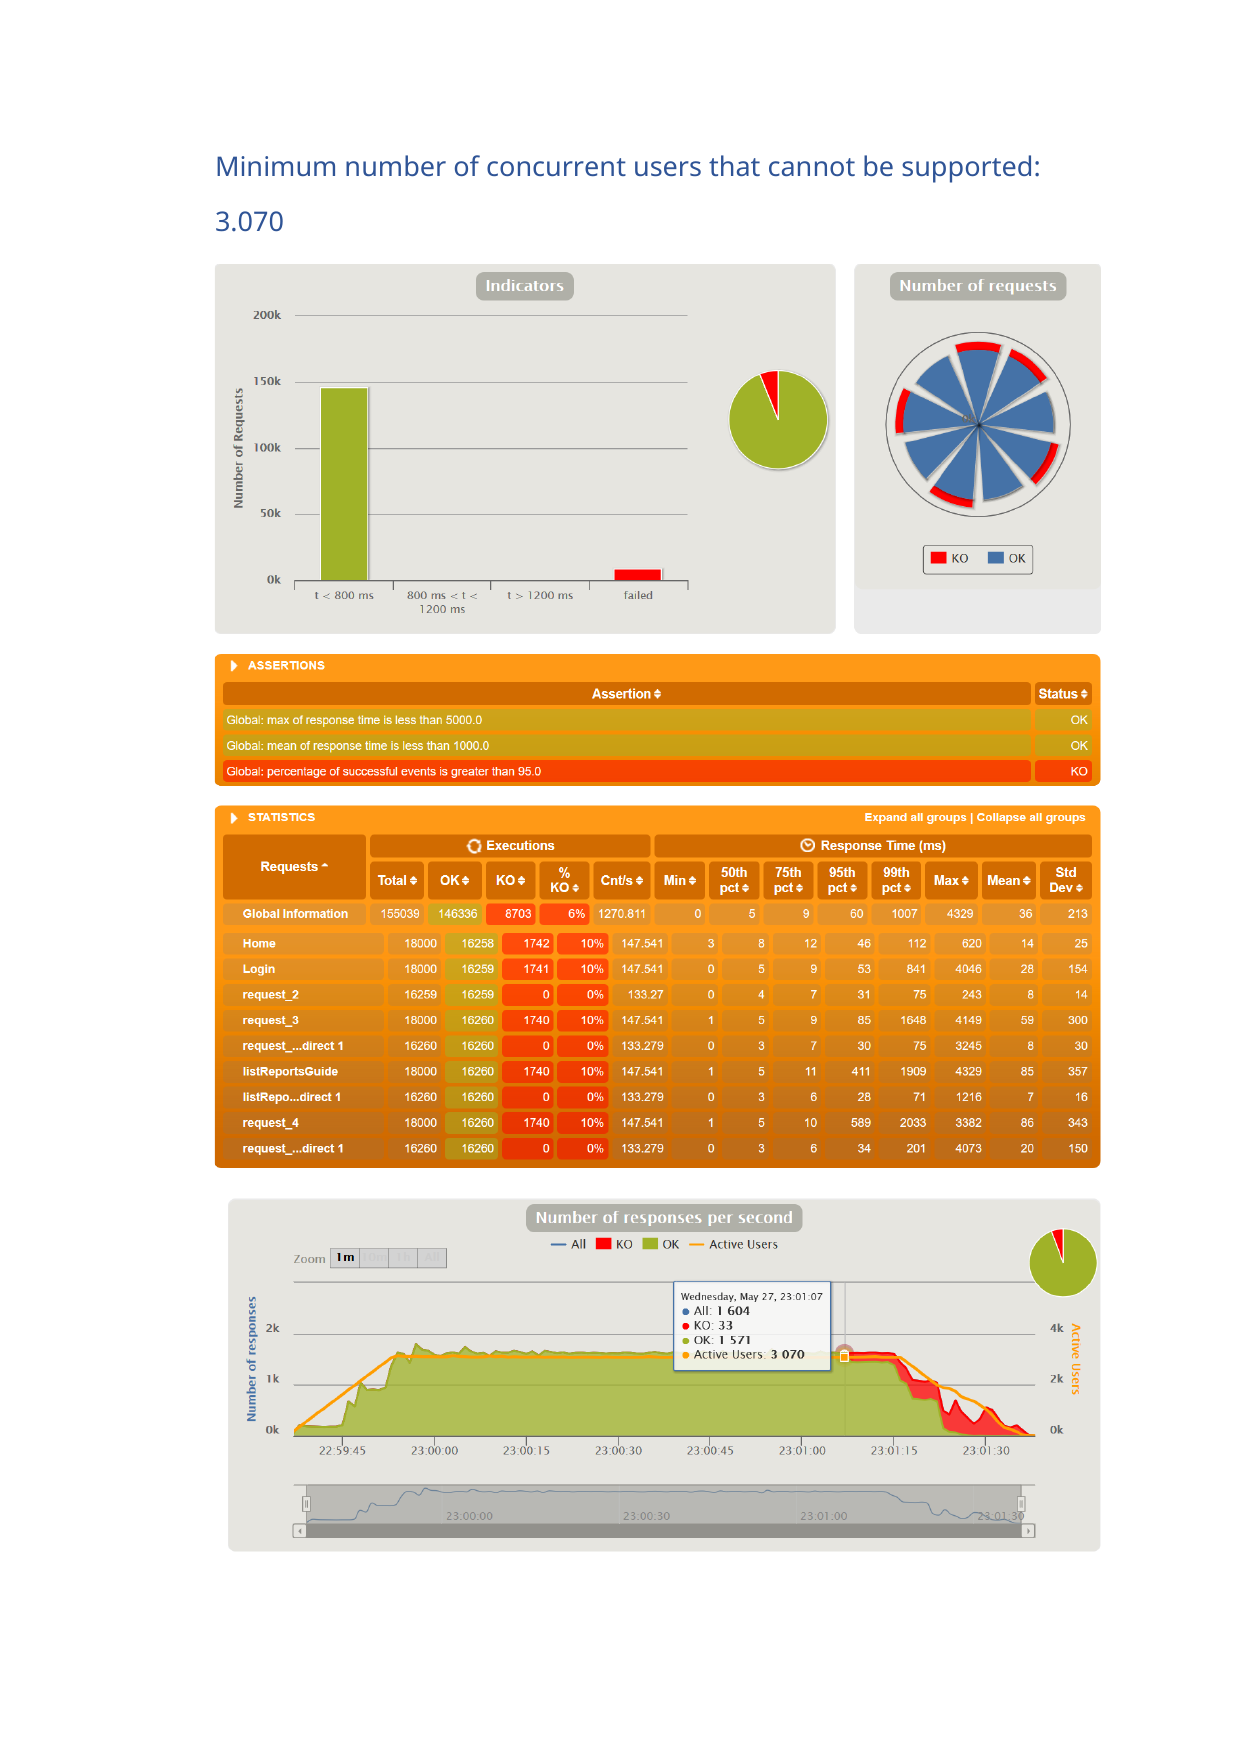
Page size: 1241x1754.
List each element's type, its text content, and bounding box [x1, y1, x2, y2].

picture [214, 264, 1101, 1175]
subtitle Minimum number of concurrent users that cannot be supported: 3.070 [215, 148, 1063, 240]
picture [214, 1191, 1101, 1561]
